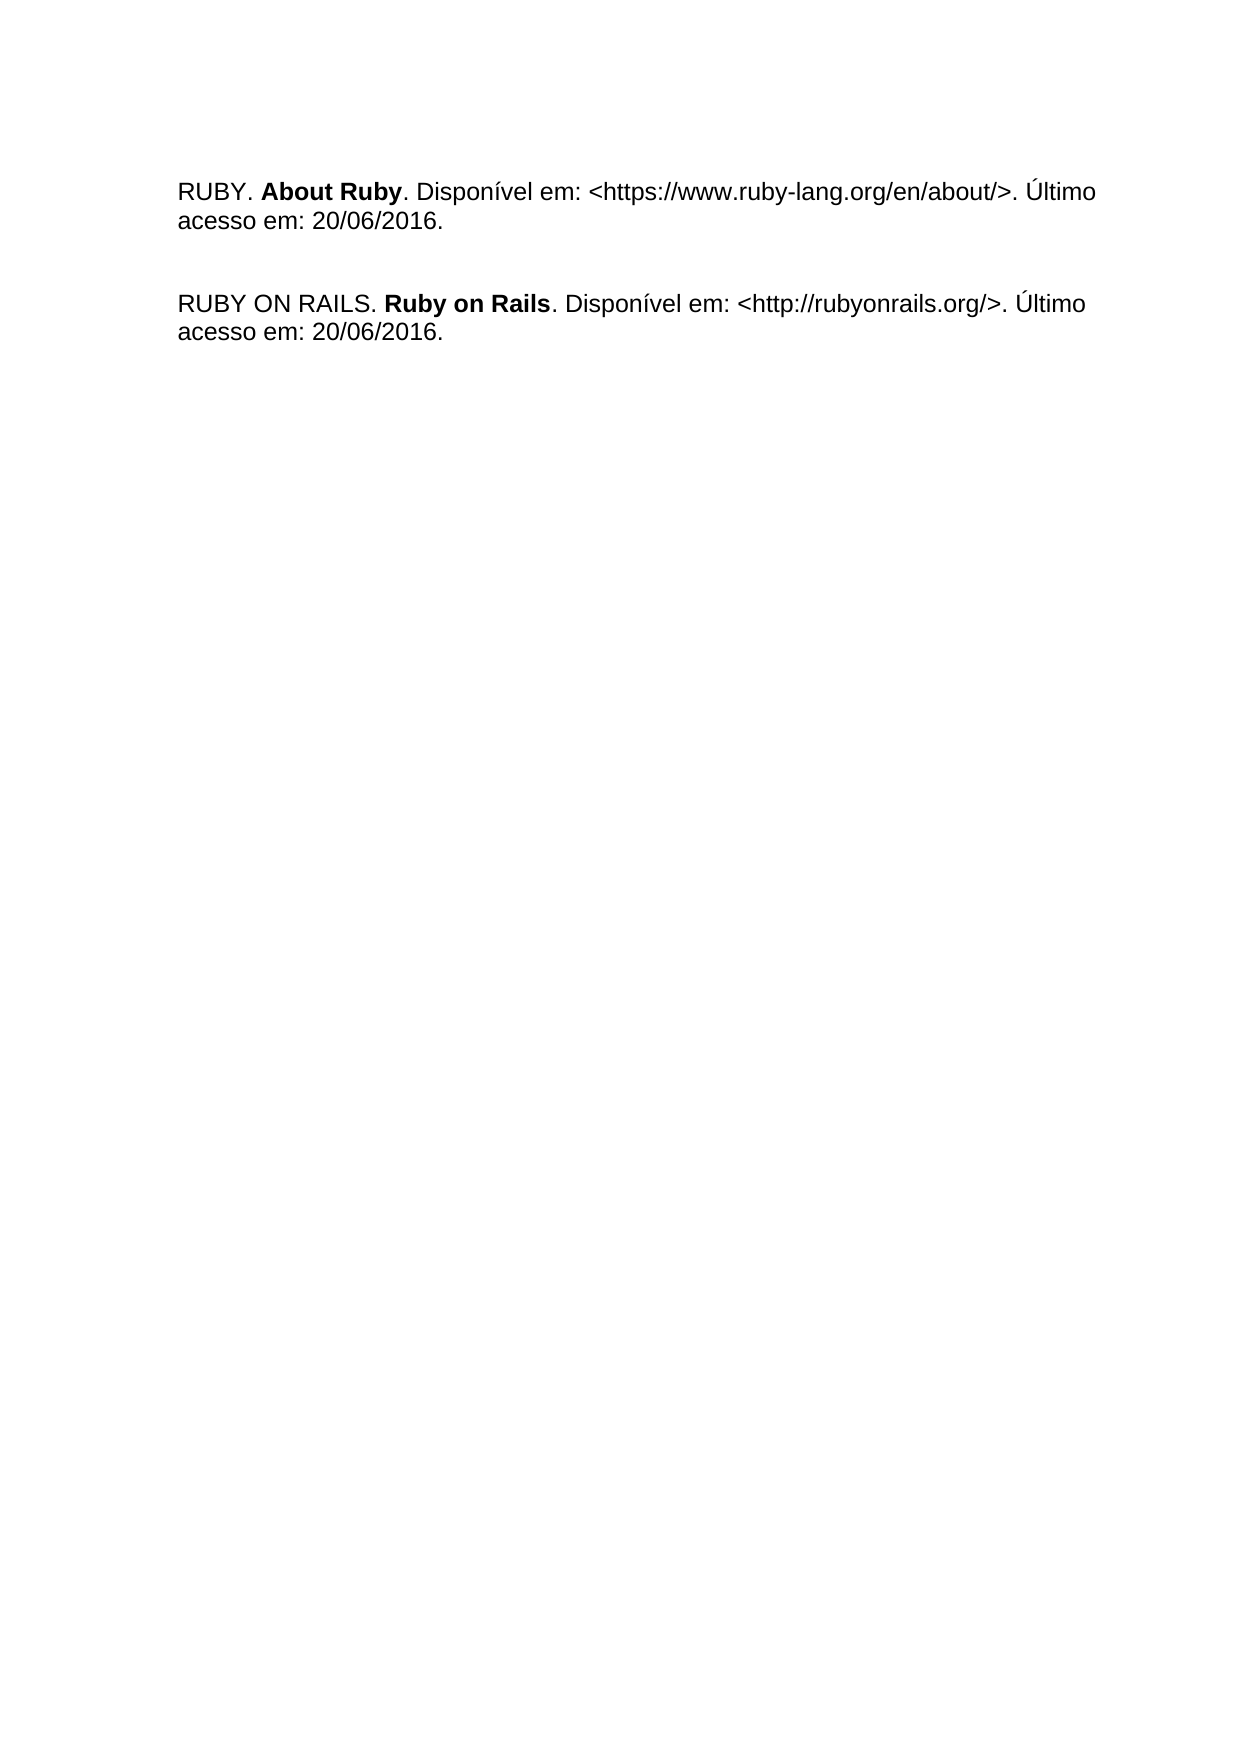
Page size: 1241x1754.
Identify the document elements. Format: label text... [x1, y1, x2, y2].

text RUBY ON RAILS. Ruby on Rails. Disponível em: <http://rubyonrails.org/>. Último acesso em: 20/06/2016. [177, 288, 1122, 346]
text RUBY. About Ruby. Disponível em: <https://www.ruby-lang.org/en/about/>. Último acesso em: 20/06/2016. [177, 177, 1122, 235]
